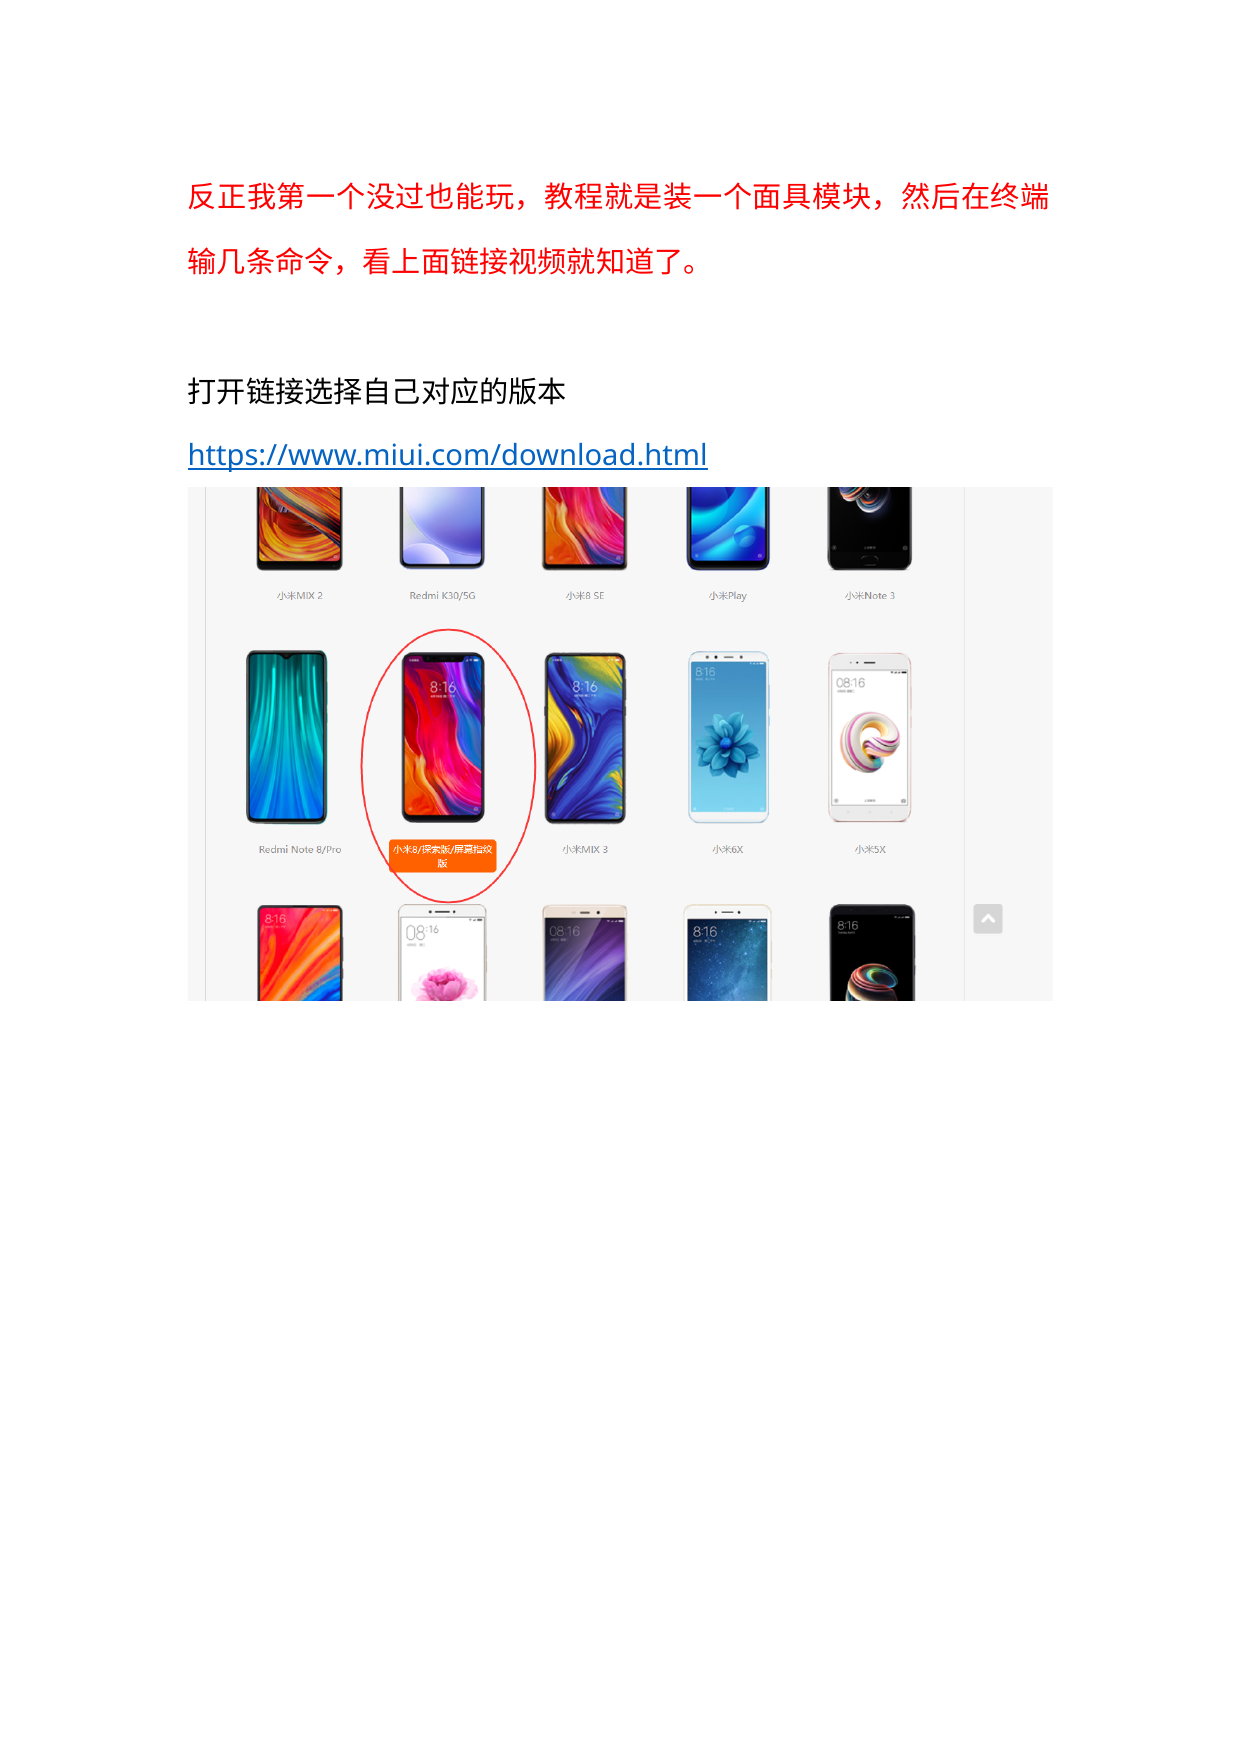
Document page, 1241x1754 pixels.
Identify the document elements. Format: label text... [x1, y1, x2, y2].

picture [187, 487, 1053, 1001]
text 打开链接选择自己对应的版本 [187, 357, 1053, 422]
text 反正我第一个没过也能玩，教程就是装一个面具模块，然后在终端输几条命令，看上面链接视频就知道了。 [187, 162, 1053, 292]
text https://www.miui.com/download.html [187, 422, 1053, 487]
